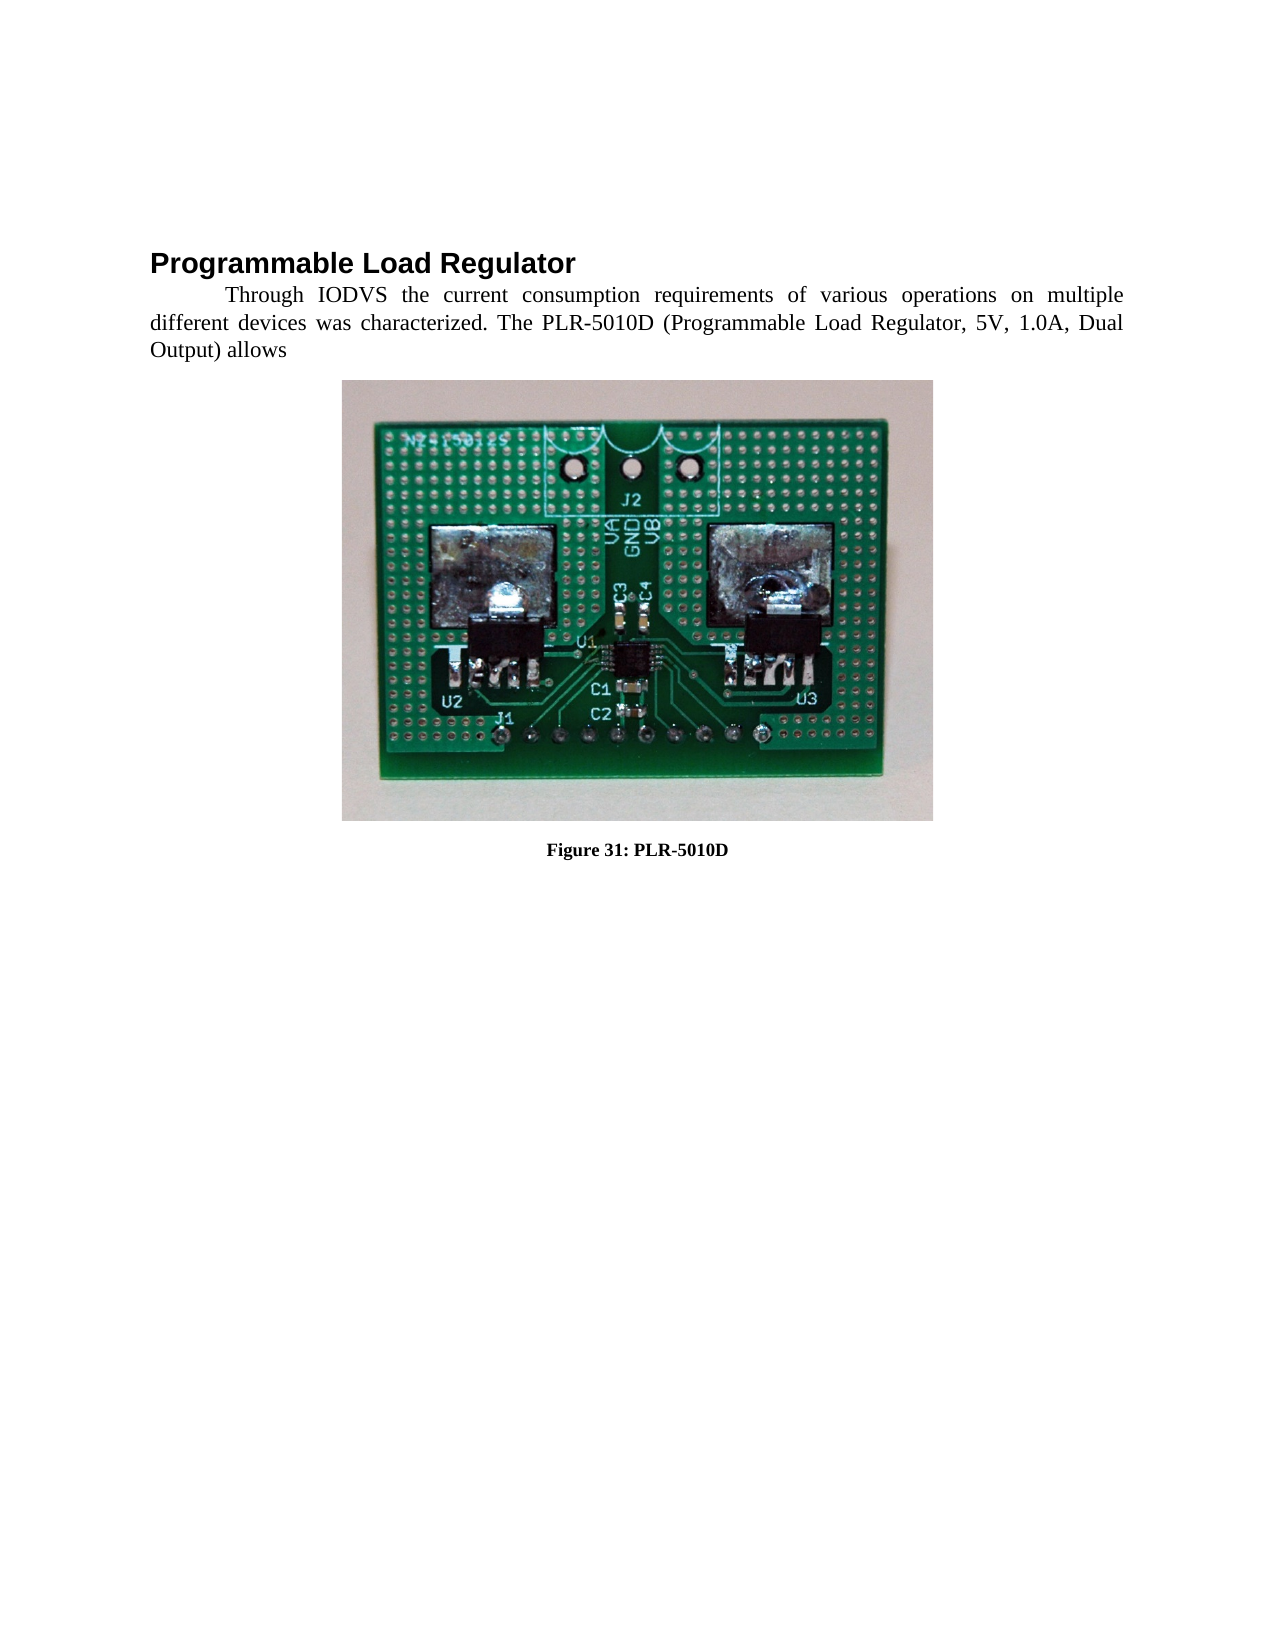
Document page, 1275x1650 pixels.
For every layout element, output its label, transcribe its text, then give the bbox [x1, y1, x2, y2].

picture [341, 380, 934, 821]
text Through IODVS the current consumption requirements of various operations on multiple different devices was characterized. The PLR-5010D (Programmable Load Regulator, 5V, 1.0A, Dual Output) allows [150, 281, 1125, 363]
subtitle Programmable Load Regulator [150, 246, 1125, 280]
